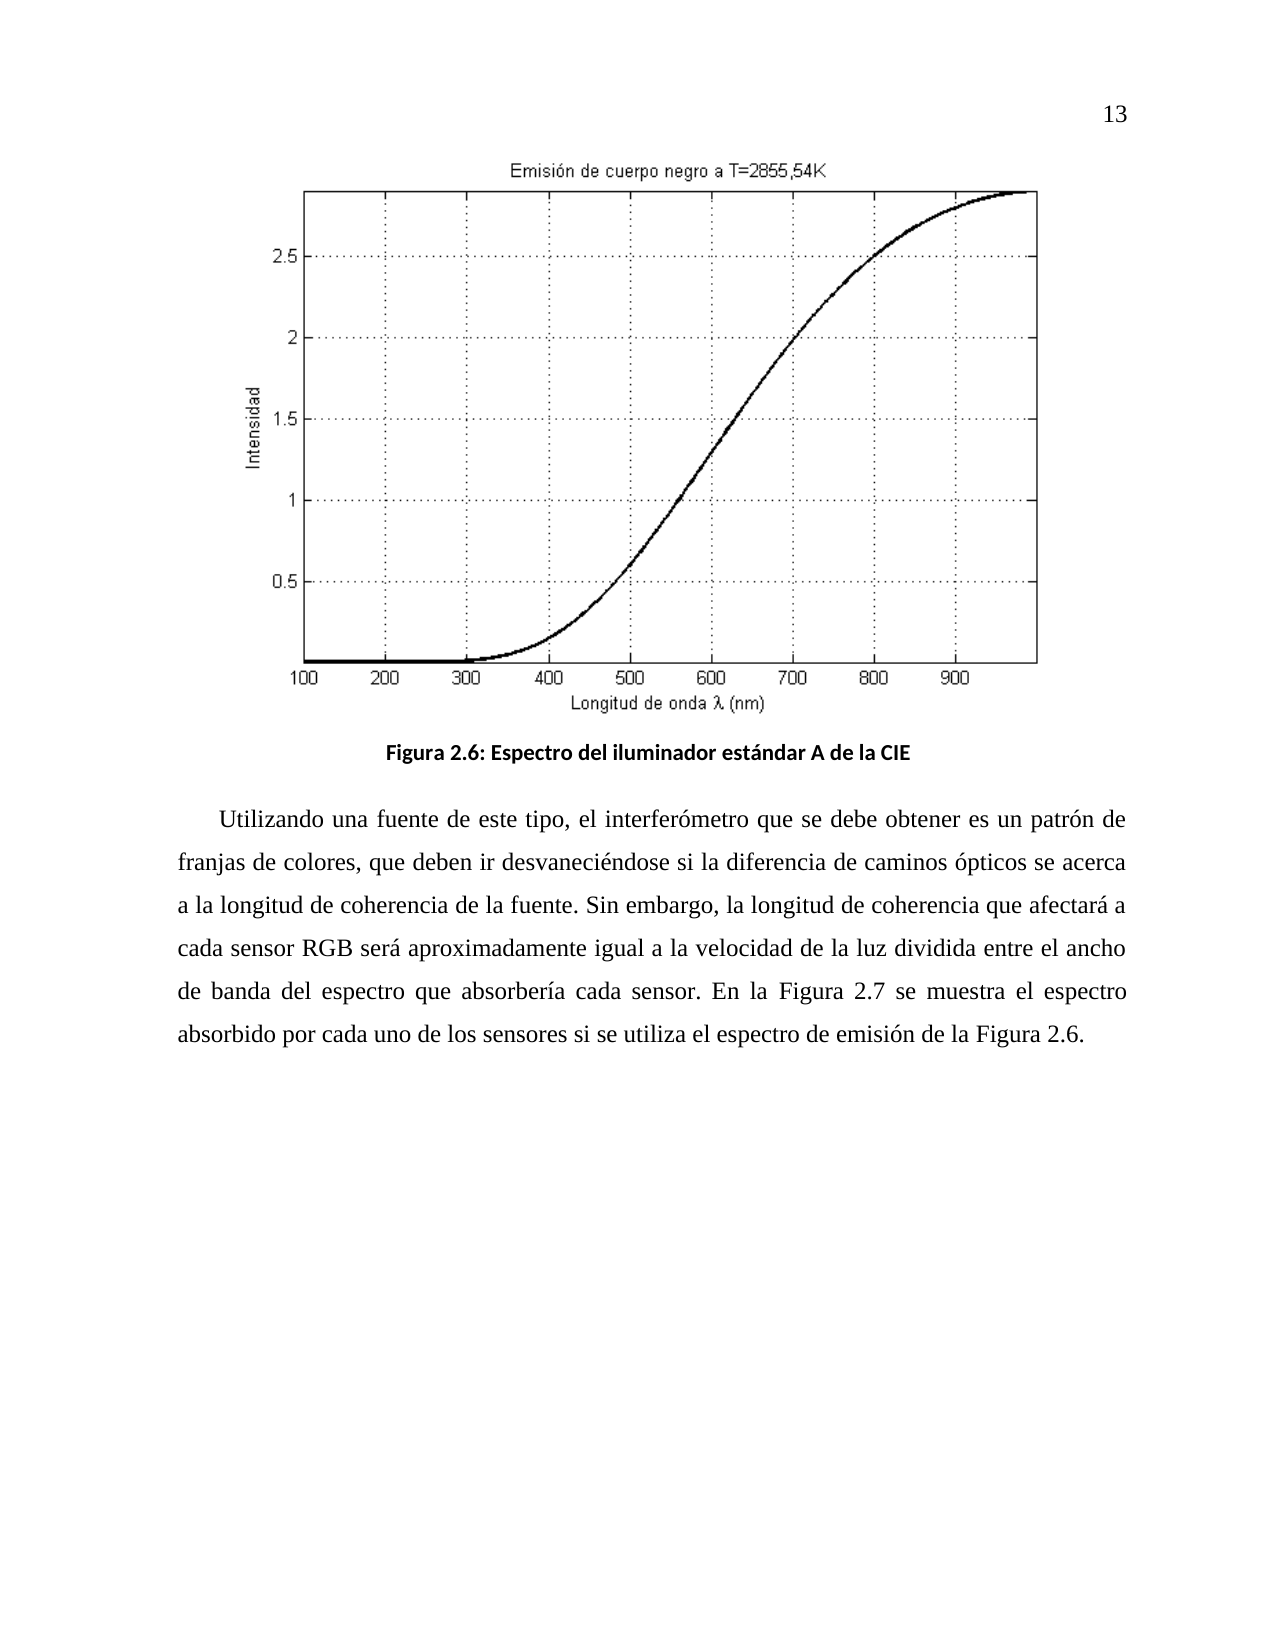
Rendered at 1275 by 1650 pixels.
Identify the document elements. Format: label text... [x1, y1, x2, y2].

picture [238, 147, 1059, 726]
